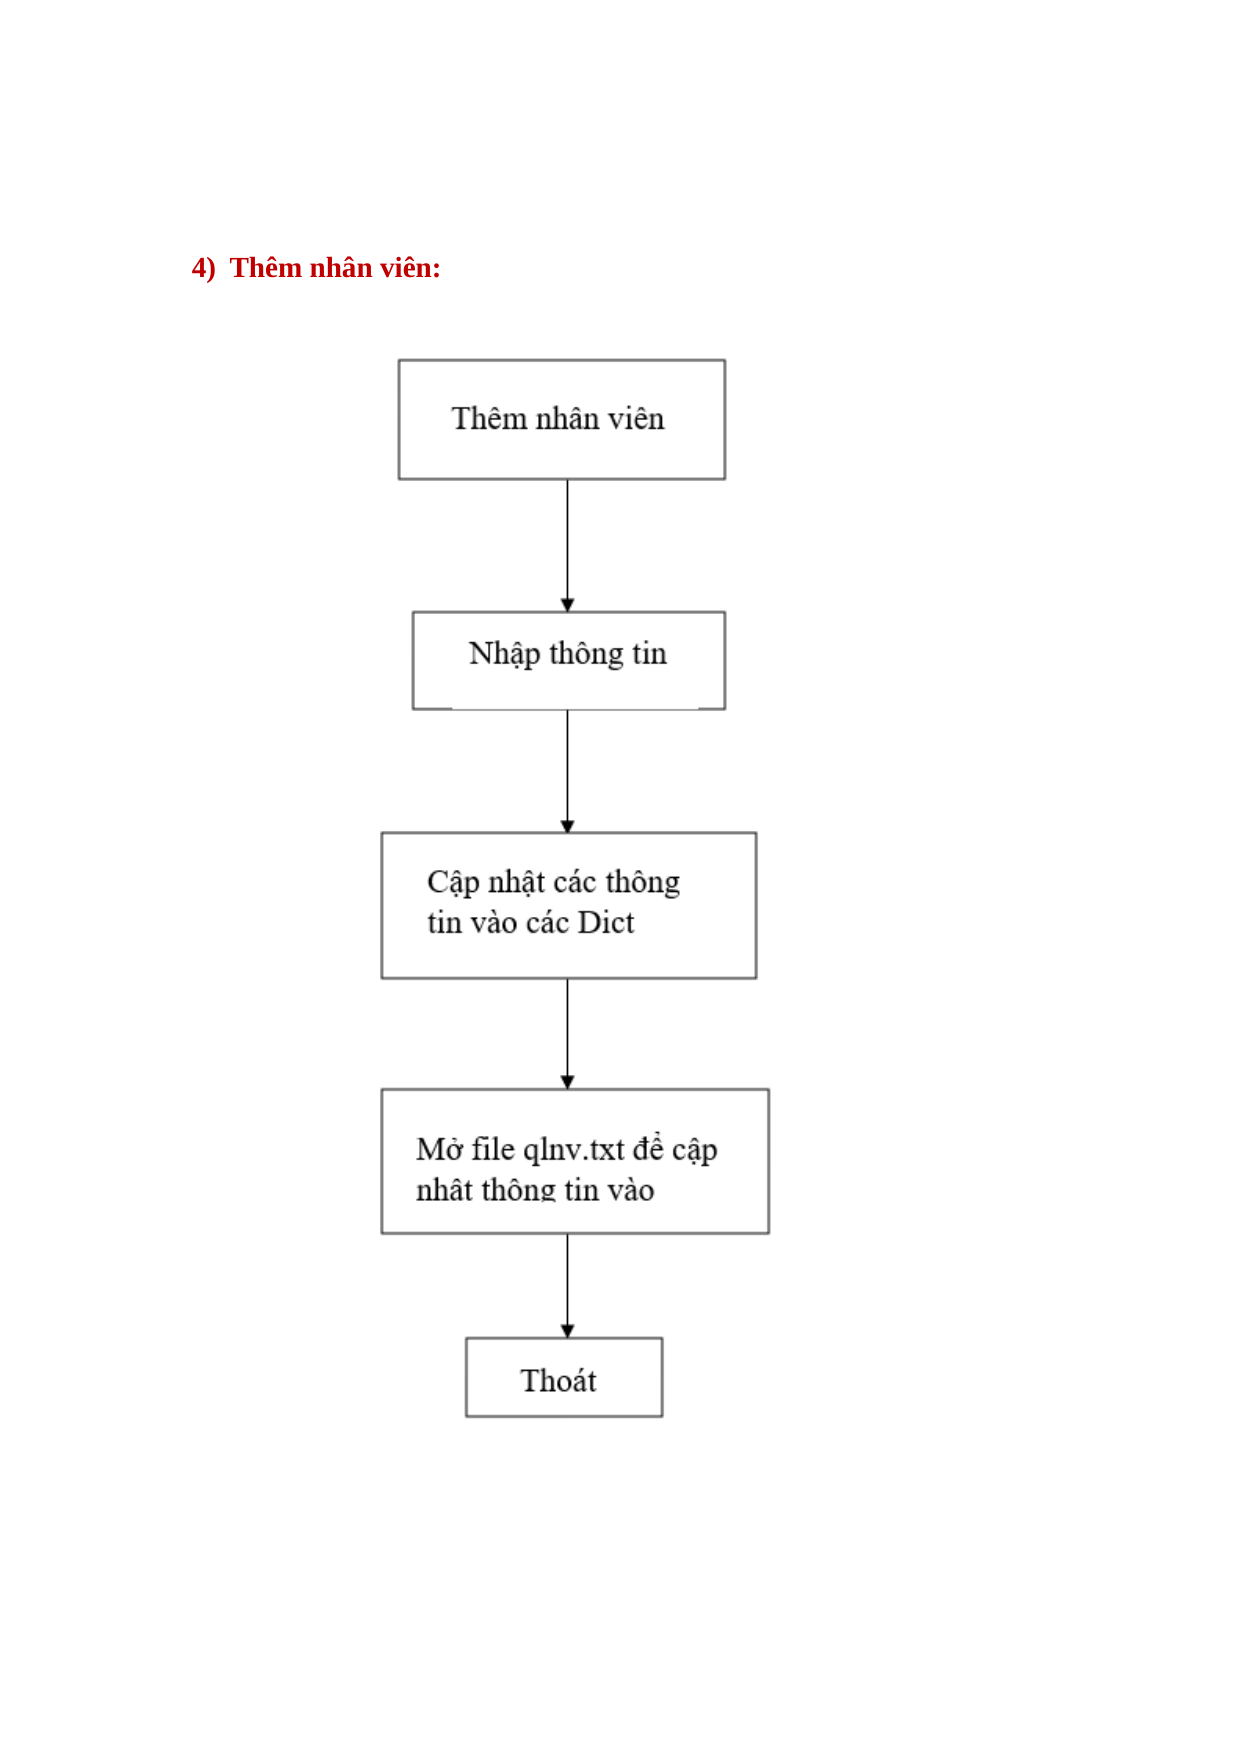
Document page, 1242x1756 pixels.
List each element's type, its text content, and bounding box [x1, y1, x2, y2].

list Thêm nhân viên: [192, 250, 1242, 283]
picture [238, 312, 1004, 1531]
